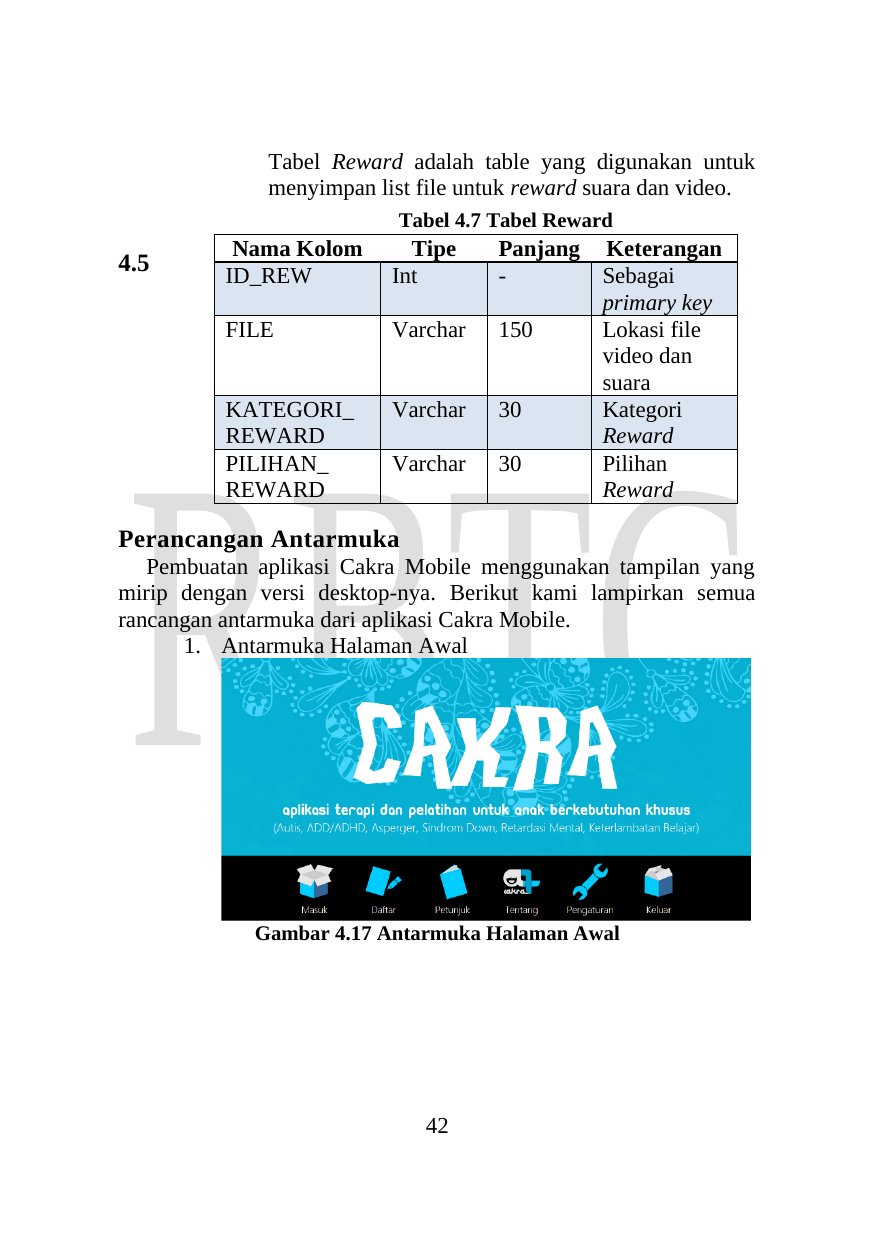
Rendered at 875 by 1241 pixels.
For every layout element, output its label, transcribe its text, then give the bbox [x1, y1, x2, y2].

table_cell Lokasi file video dan suara [592, 316, 737, 395]
table_cell PILIHAN_ REWARD [215, 450, 380, 503]
table_cell Varchar [381, 316, 487, 395]
table_header Nama Kolom [215, 235, 381, 261]
text Tabel 4.7 Tabel Reward [398, 208, 613, 232]
table_cell FILE [215, 316, 380, 395]
table_header Tipe [381, 235, 487, 261]
table_cell 30 [488, 450, 591, 503]
table_cell - [488, 263, 591, 315]
table_cell Varchar [381, 450, 487, 503]
table_cell ID_REW [215, 263, 380, 315]
table_cell Sebagai primary key [592, 263, 737, 315]
subtitle Perancangan Antarmuka [118, 248, 756, 553]
table_cell Int [381, 263, 487, 315]
table_cell Kategori Reward [592, 396, 737, 449]
list Tabel Reward adalah table yang digunakan untuk menyimpan list file untuk reward suara dan video. [268, 148, 756, 200]
text Pembuatan aplikasi Cakra Mobile menggunakan tampilan yang mirip dengan versi desktop-nya. Berikut kami lampirkan semua rancangan antarmuka dari aplikasi Cakra Mobile. [118, 553, 756, 632]
table_cell 150 [488, 316, 591, 395]
picture [221, 658, 751, 921]
table_header Keterangan [591, 235, 737, 261]
table_cell Pilihan Reward [592, 450, 737, 503]
table_header Panjang [487, 235, 591, 261]
table_cell Varchar [381, 396, 487, 449]
table_cell 30 [488, 396, 591, 449]
table_cell KATEGORI_ REWARD [215, 396, 380, 449]
picture [688, 658, 700, 664]
